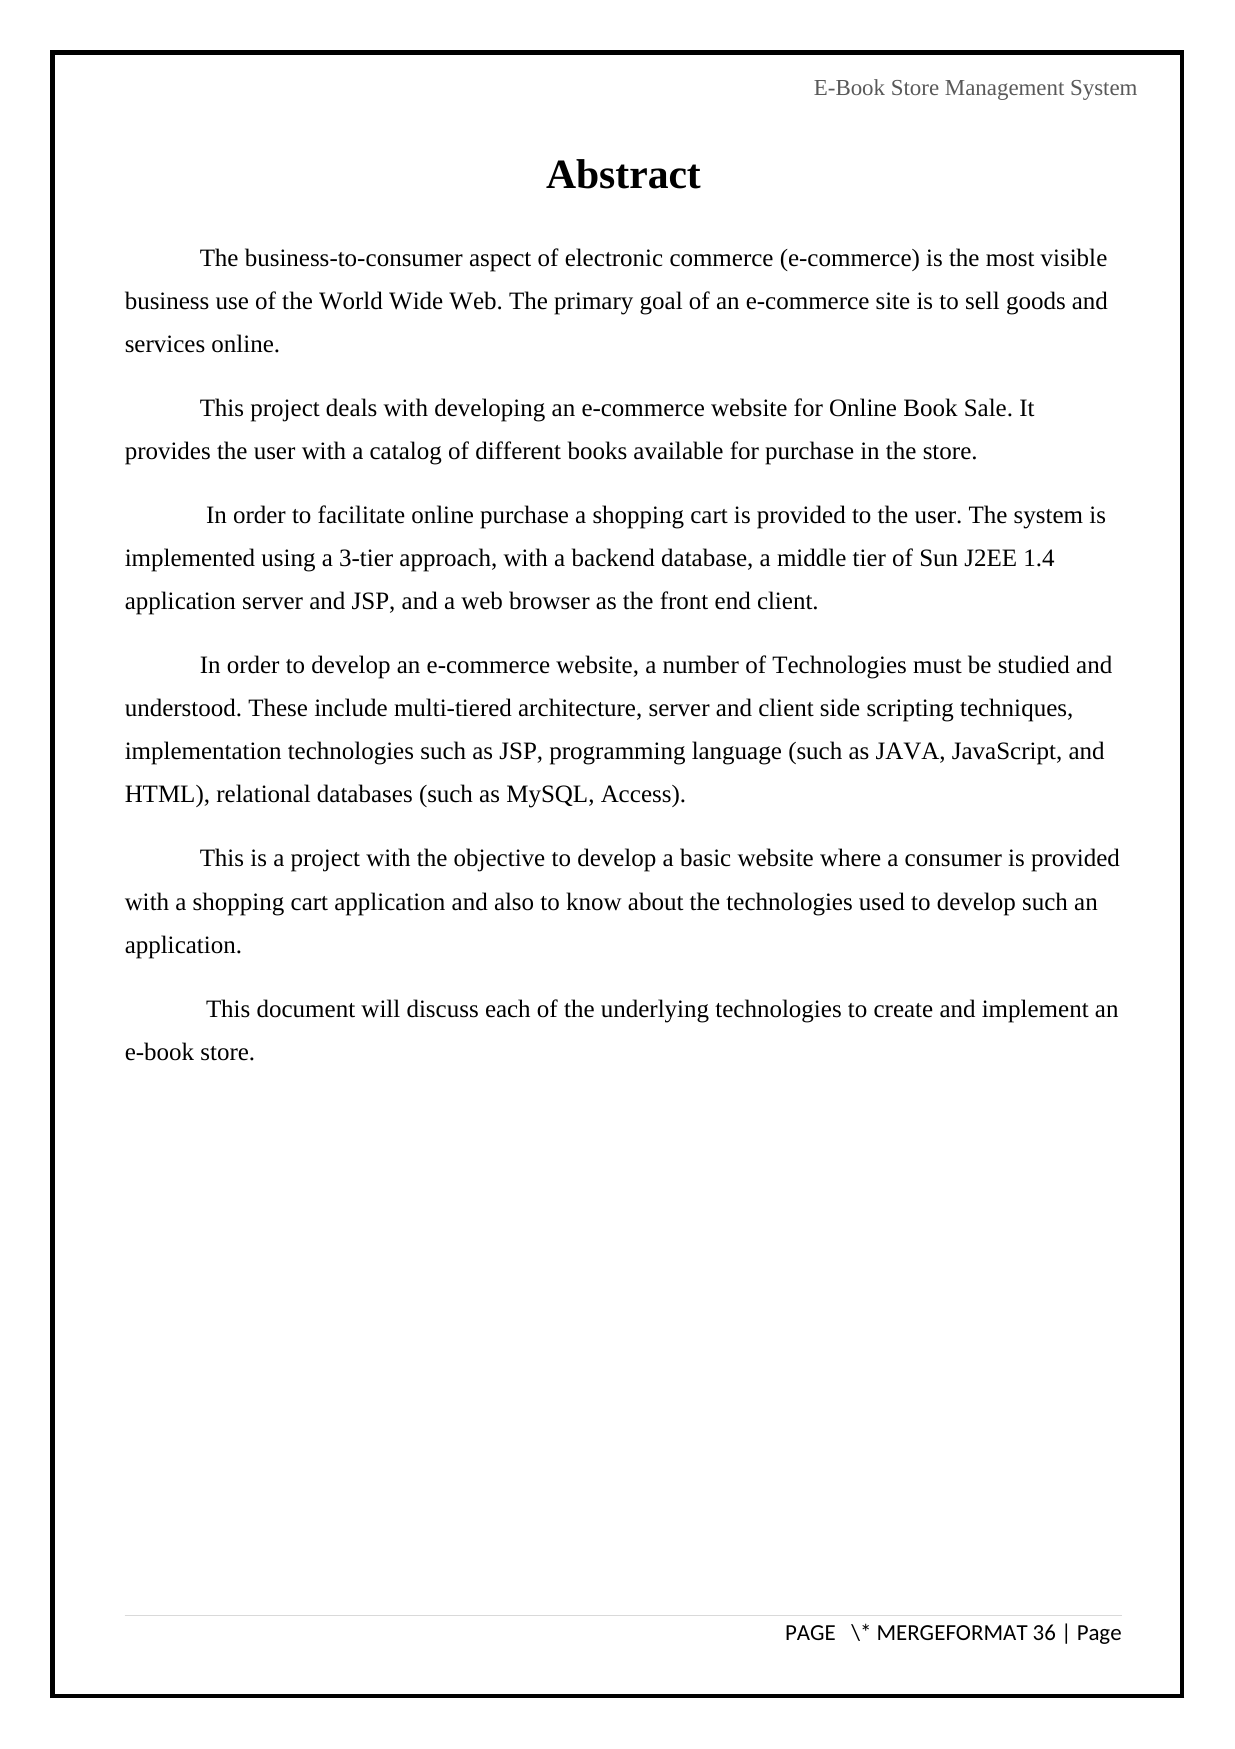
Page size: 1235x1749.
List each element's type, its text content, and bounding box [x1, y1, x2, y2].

text Abstract [124, 150, 1122, 198]
text The business-to-consumer aspect of electronic commerce (e-commerce) is the most visible business use of the World Wide Web. The primary goal of an e-commerce site is to sell goods and services online. [124, 243, 1122, 358]
text This document will discuss each of the underlying technologies to create and implement an e-book store. [124, 994, 1122, 1066]
text This project deals with developing an e-commerce website for Online Book Sale. It provides the user with a catalog of different books available for purchase in the store. [124, 393, 1122, 465]
text In order to facilitate online purchase a shopping cart is provided to the user. The system is implemented using a 3-tier approach, with a backend database, a middle tier of Sun J2EE 1.4 application server and JSP, and a web browser as the front end client. [124, 500, 1122, 615]
text In order to develop an e-commerce website, a number of Technologies must be studied and understood. These include multi-tiered architecture, server and client side scripting techniques, implementation technologies such as JSP, programming language (such as JAVA, JavaScript, and HTML), relational databases (such as MySQL, Access). [124, 650, 1122, 808]
text This is a project with the objective to develop a basic website where a consumer is provided with a shopping cart application and also to know about the technologies used to develop such an application. [124, 843, 1122, 958]
